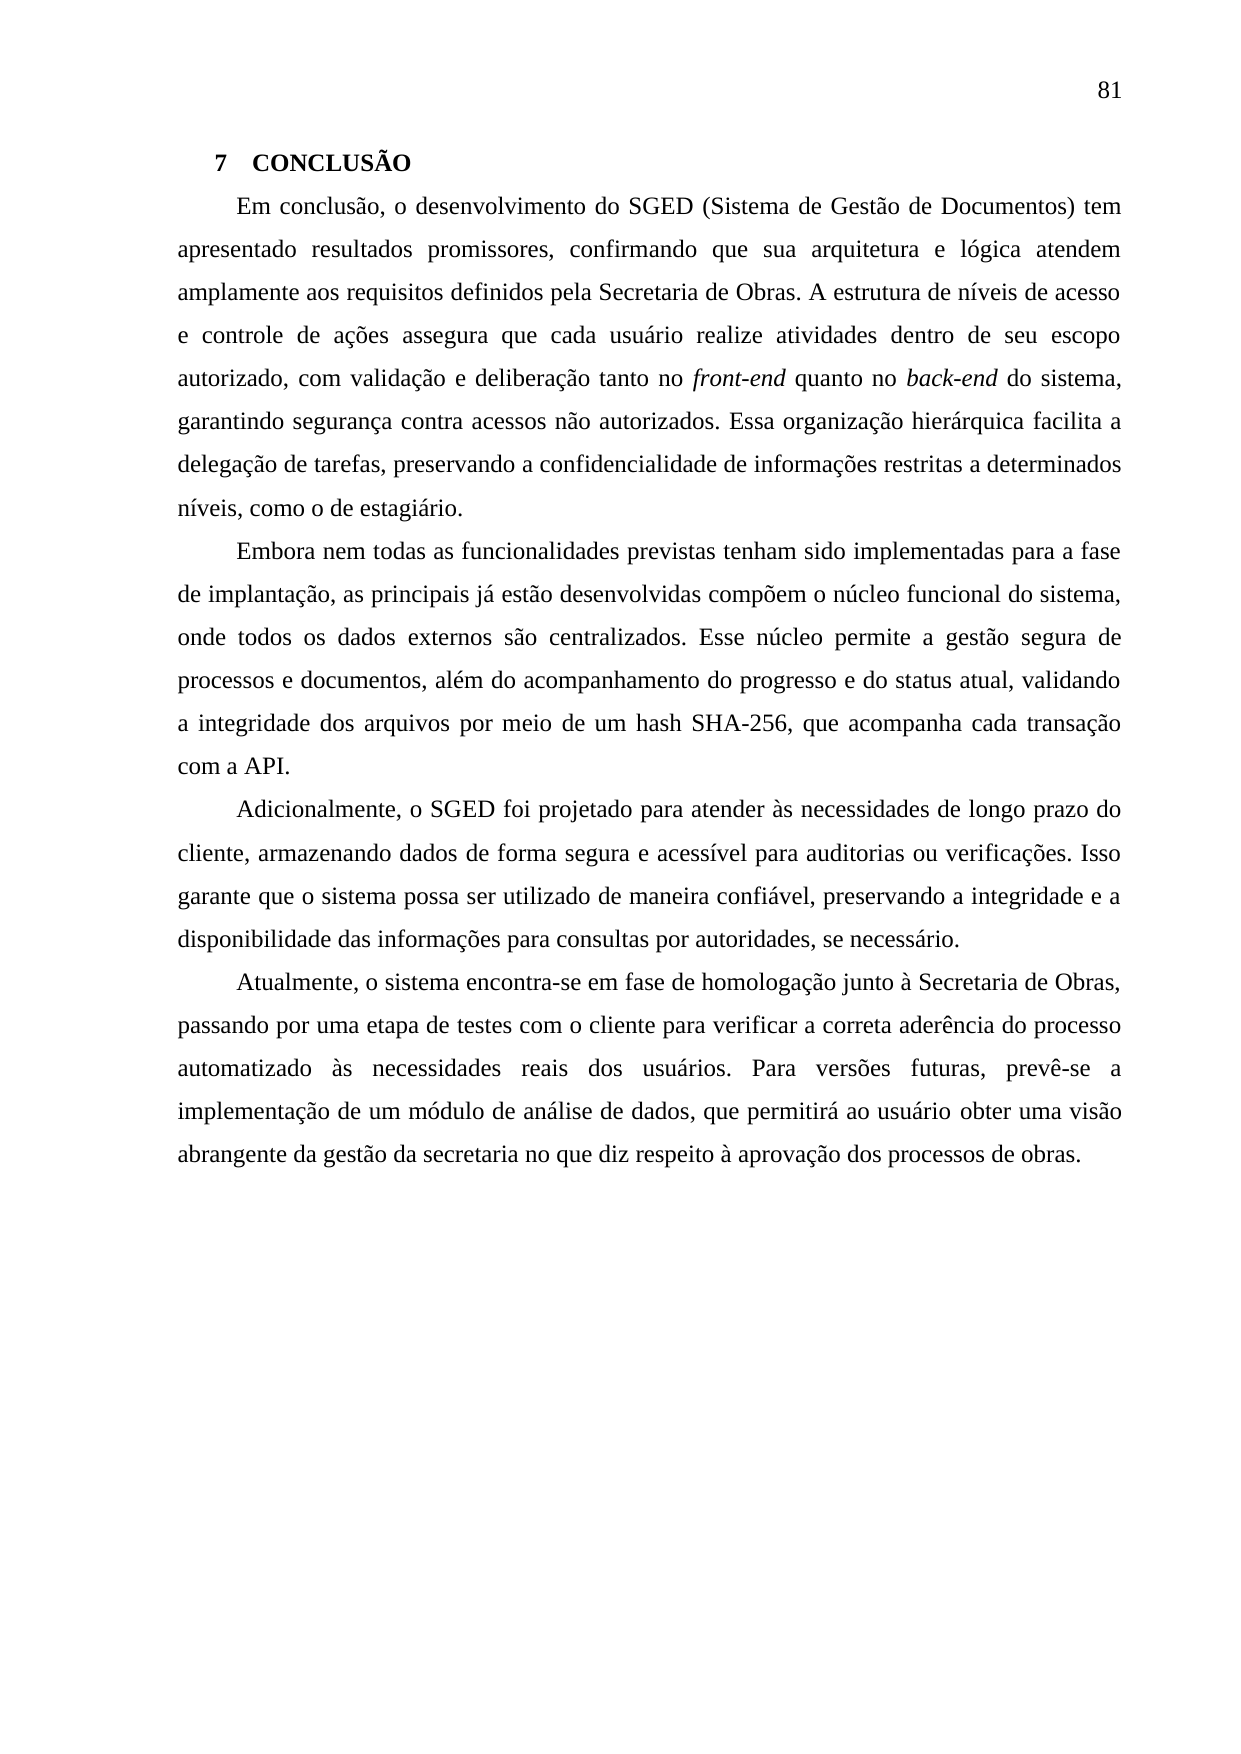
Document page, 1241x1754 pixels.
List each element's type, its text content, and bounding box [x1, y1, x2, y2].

text Adicionalmente, o SGED foi projetado para atender às necessidades de longo prazo do cliente, armazenando dados de forma segura e acessível para auditorias ou verificações. Isso garante que o sistema possa ser utilizado de maneira confiável, preservando a integridade e a disponibilidade das informações para consultas por autoridades, se necessário. [177, 794, 1122, 953]
subtitle CONCLUSÃO [214, 148, 1122, 176]
text Embora nem todas as funcionalidades previstas tenham sido implementadas para a fase de implantação, as principais já estão desenvolvidas compõem o núcleo funcional do sistema, onde todos os dados externos são centralizados. Esse núcleo permite a gestão segura de processos e documentos, além do acompanhamento do progresso e do status atual, validando a integridade dos arquivos por meio de um hash SHA-256, que acompanha cada transação com a API. [177, 536, 1122, 780]
text Em conclusão, o desenvolvimento do SGED (Sistema de Gestão de Documentos) tem apresentado resultados promissores, confirmando que sua arquitetura e lógica atendem amplamente aos requisitos definidos pela Secretaria de Obras. A estrutura de níveis de acesso e controle de ações assegura que cada usuário realize atividades dentro de seu escopo autorizado, com validação e deliberação tanto no front-end quanto no back-end do sistema, garantindo segurança contra acessos não autorizados. Essa organização hierárquica facilita a delegação de tarefas, preservando a confidencialidade de informações restritas a determinados níveis, como o de estagiário. [177, 191, 1122, 521]
text Atualmente, o sistema encontra-se em fase de homologação junto à Secretaria de Obras, passando por uma etapa de testes com o cliente para verificar a correta aderência do processo automatizado às necessidades reais dos usuários. Para versões futuras, prevê-se a implementação de um módulo de análise de dados, que permitirá ao usuário obter uma visão abrangente da gestão da secretaria no que diz respeito à aprovação dos processos de obras. [177, 967, 1122, 1168]
